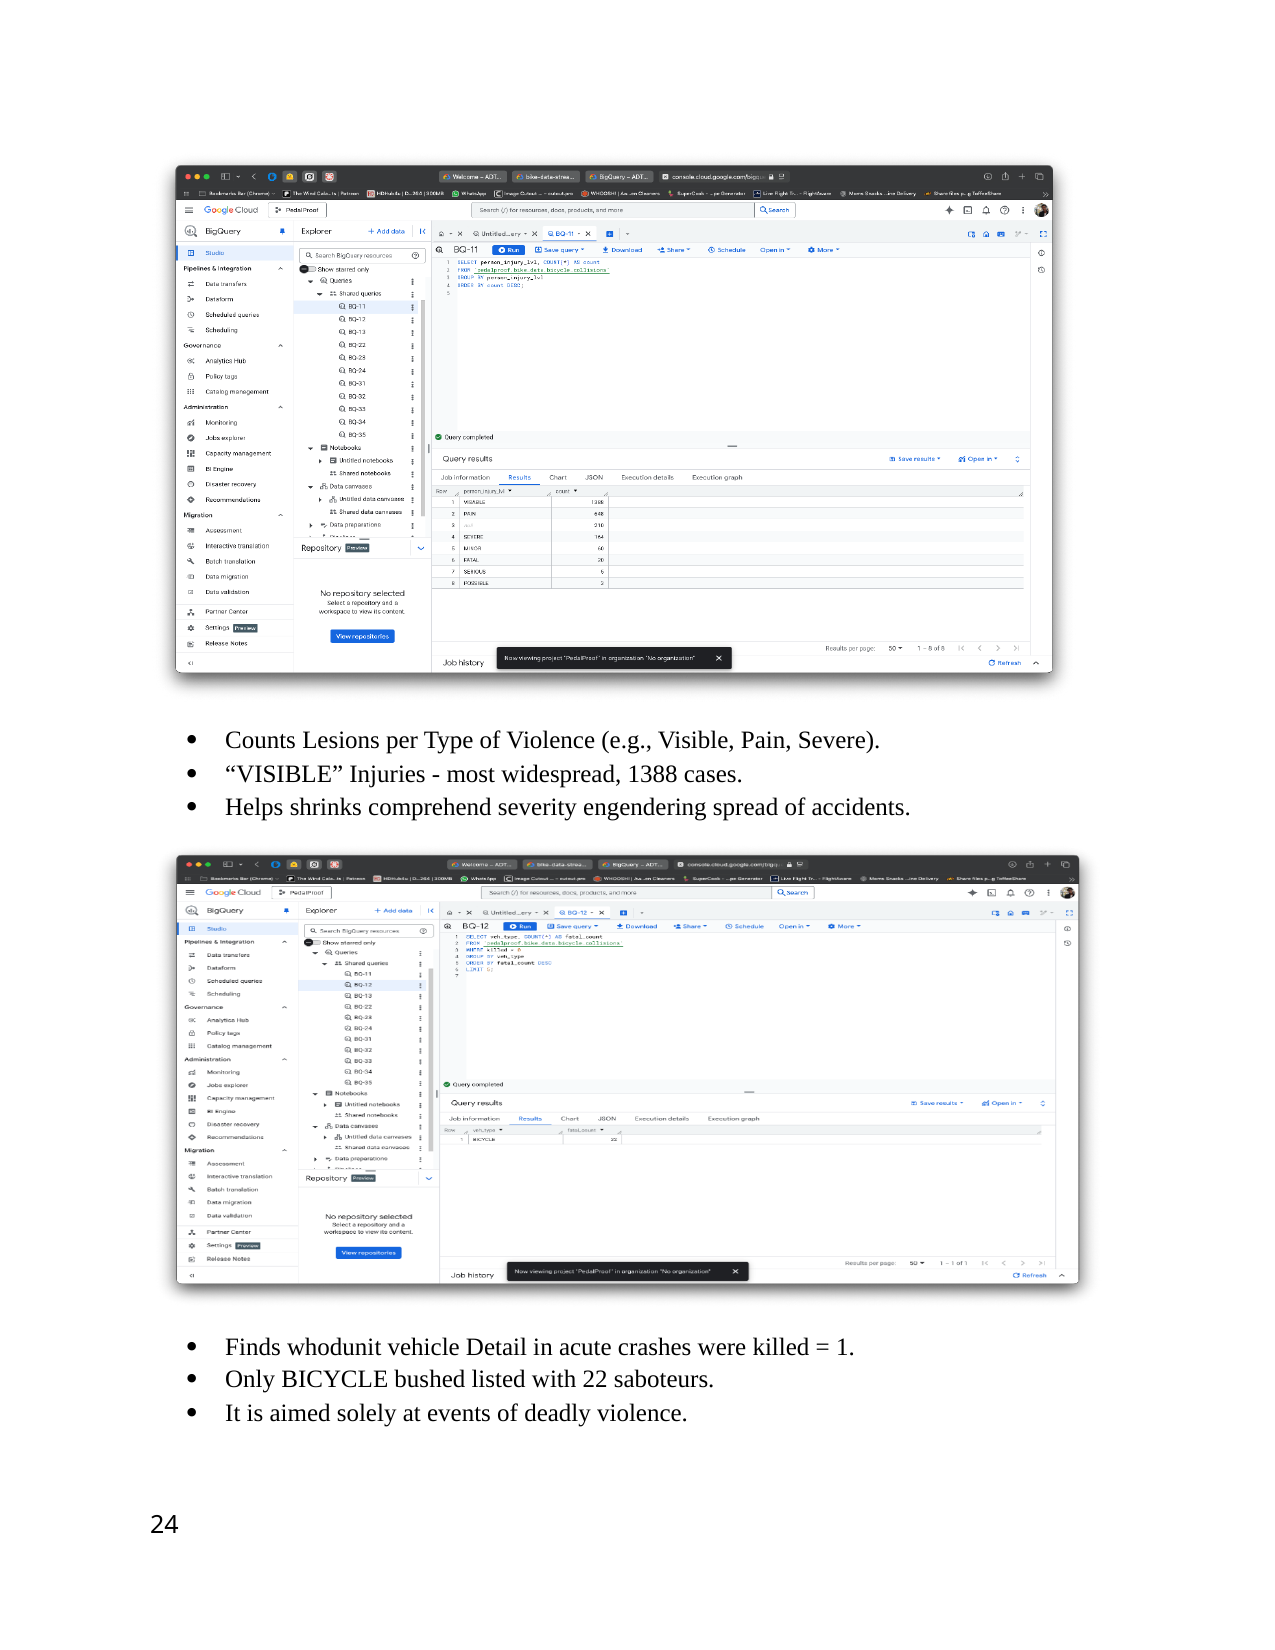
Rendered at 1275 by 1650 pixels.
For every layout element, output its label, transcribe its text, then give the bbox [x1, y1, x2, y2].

list “VISIBLE” Injuries - most widespread, 1388 cases. [187, 759, 1125, 787]
list It is aimed solely at events of deadly violence. [187, 1398, 1125, 1426]
list Only BICYCLE bushed listed with 22 saboteurs. [187, 1364, 1125, 1393]
picture [150, 841, 1105, 1310]
picture [150, 150, 1078, 704]
list Counts Lesions per Type of Violence (e.g., Visible, Pain, Severe). [187, 726, 1125, 754]
list Helps shrinks comprehend severity engendering spread of accidents. [187, 792, 1125, 820]
list Finds whodunit vehicle Detail in acute crashes were killed = 1. [187, 1332, 1125, 1360]
